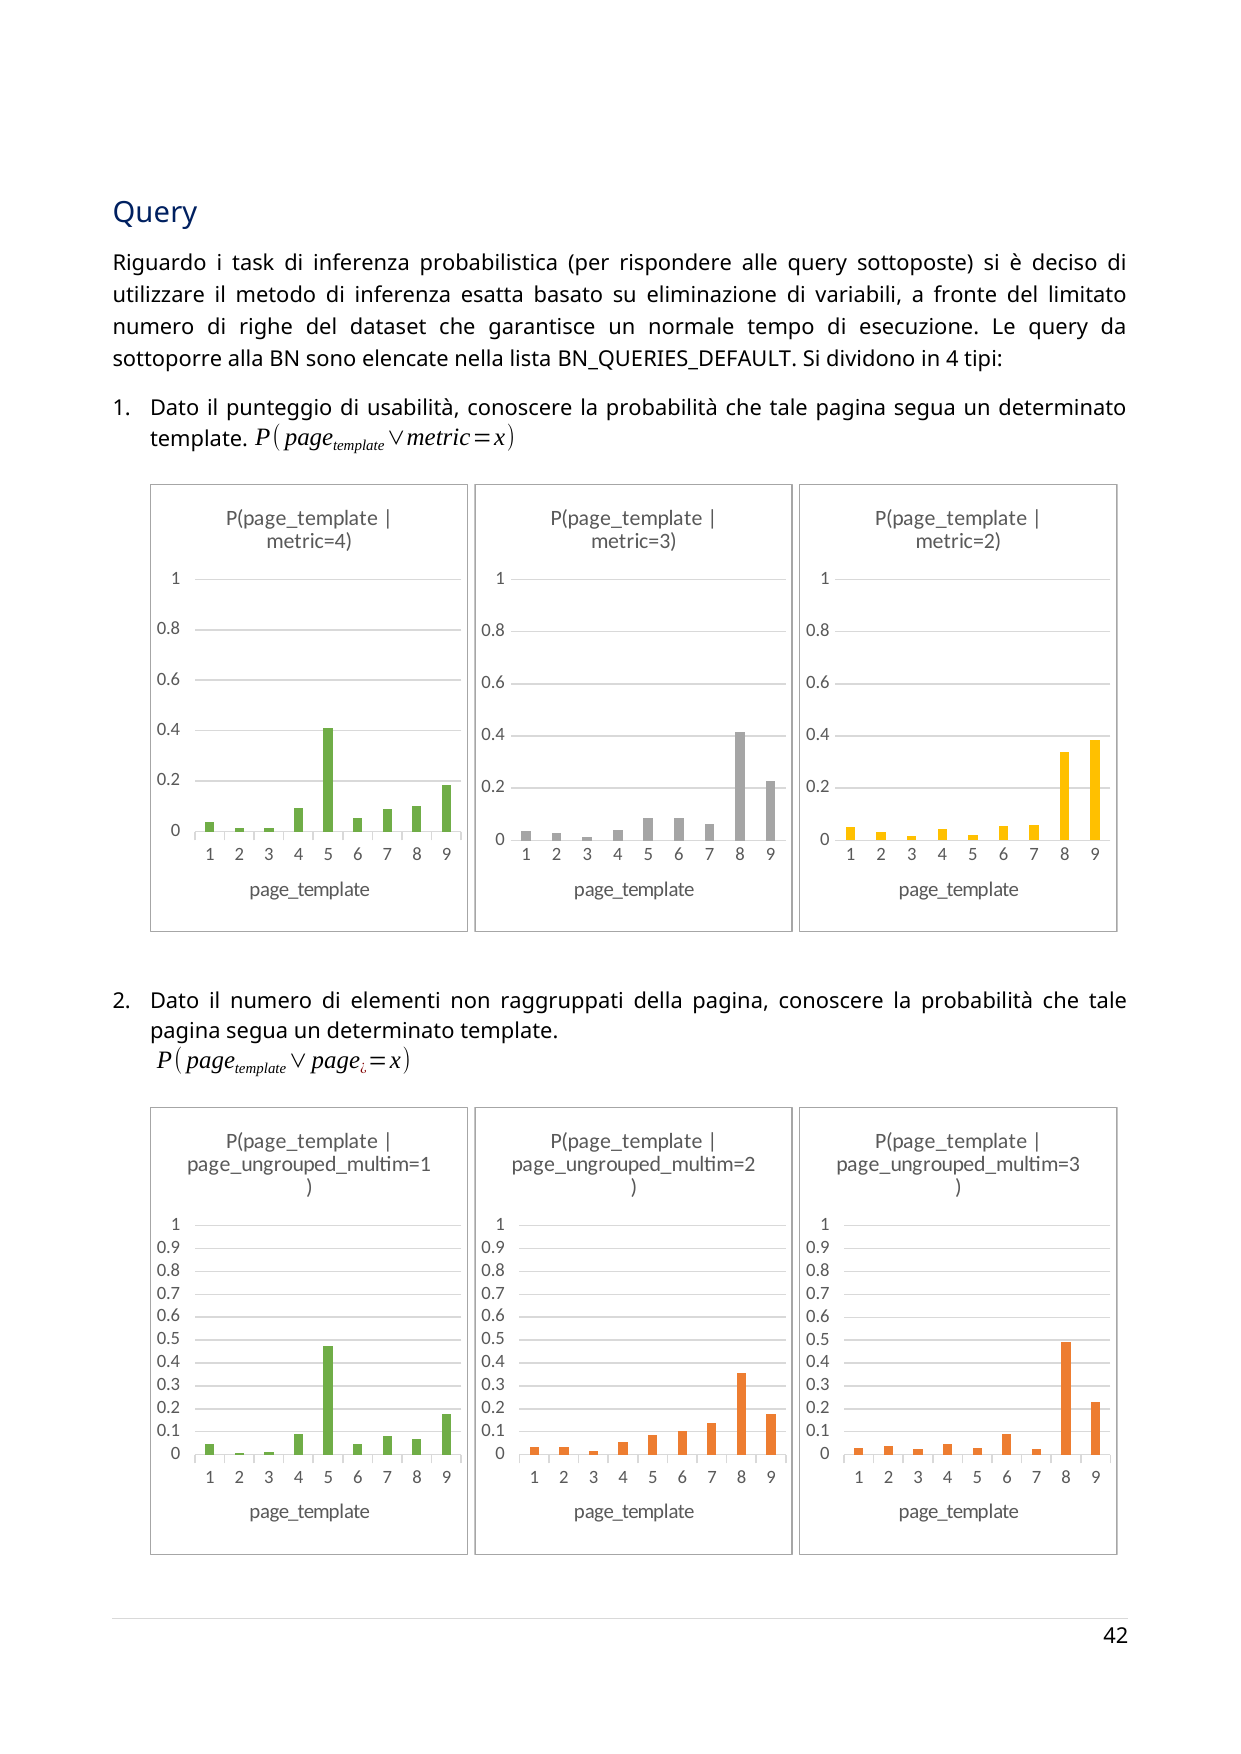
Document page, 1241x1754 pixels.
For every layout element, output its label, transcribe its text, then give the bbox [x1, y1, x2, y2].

text Riguardo i task di inferenza probabilistica (per rispondere alle query sottoposte) si è deciso di utilizzare il metodo di inferenza esatta basato su eliminazione di variabili, a fronte del limitato numero di righe del dataset che garantisce un normale tempo di esecuzione. Le query da sottoporre alla BN sono elencate nella lista BN_QUERIES_DEFAULT. Si dividono in 4 tipi: [112, 247, 1128, 373]
list Dato il numero di elementi non raggruppati della pagina, conoscere la probabilità che tale pagina segua un determinato template. [112, 985, 1128, 1562]
list Dato il punteggio di usabilità, conoscere la probabilità che tale pagina segua un determinato template. [112, 392, 1128, 968]
subtitle Query [112, 192, 1128, 231]
